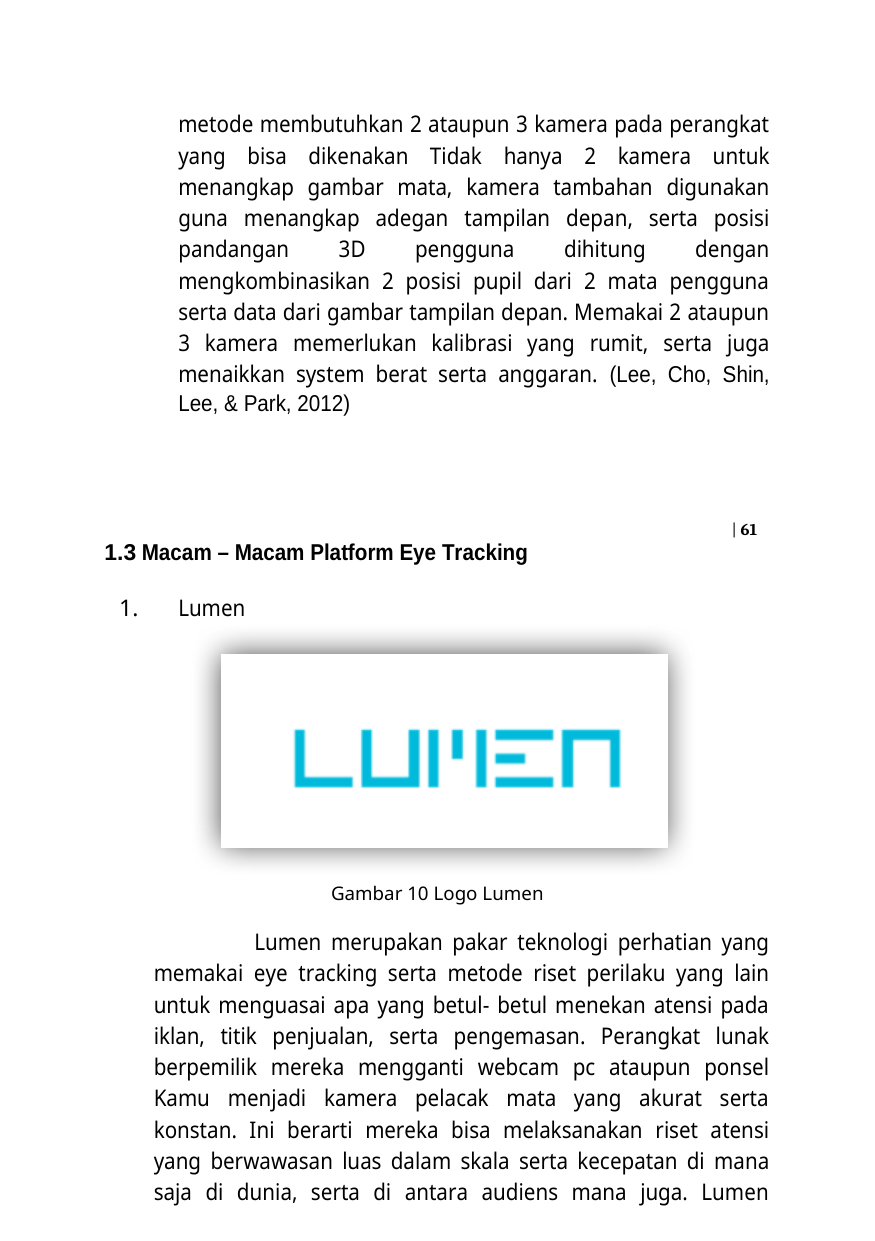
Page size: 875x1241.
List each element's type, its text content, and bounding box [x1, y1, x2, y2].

subtitle Lumen [119, 592, 770, 623]
text Gambar 10 Logo Lumen [104, 880, 770, 905]
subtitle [118, 108, 770, 416]
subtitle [118, 926, 770, 1207]
text | 61 [118, 520, 757, 539]
subtitle Macam – Macam Platform Eye Tracking [104, 539, 770, 566]
picture [221, 654, 668, 848]
